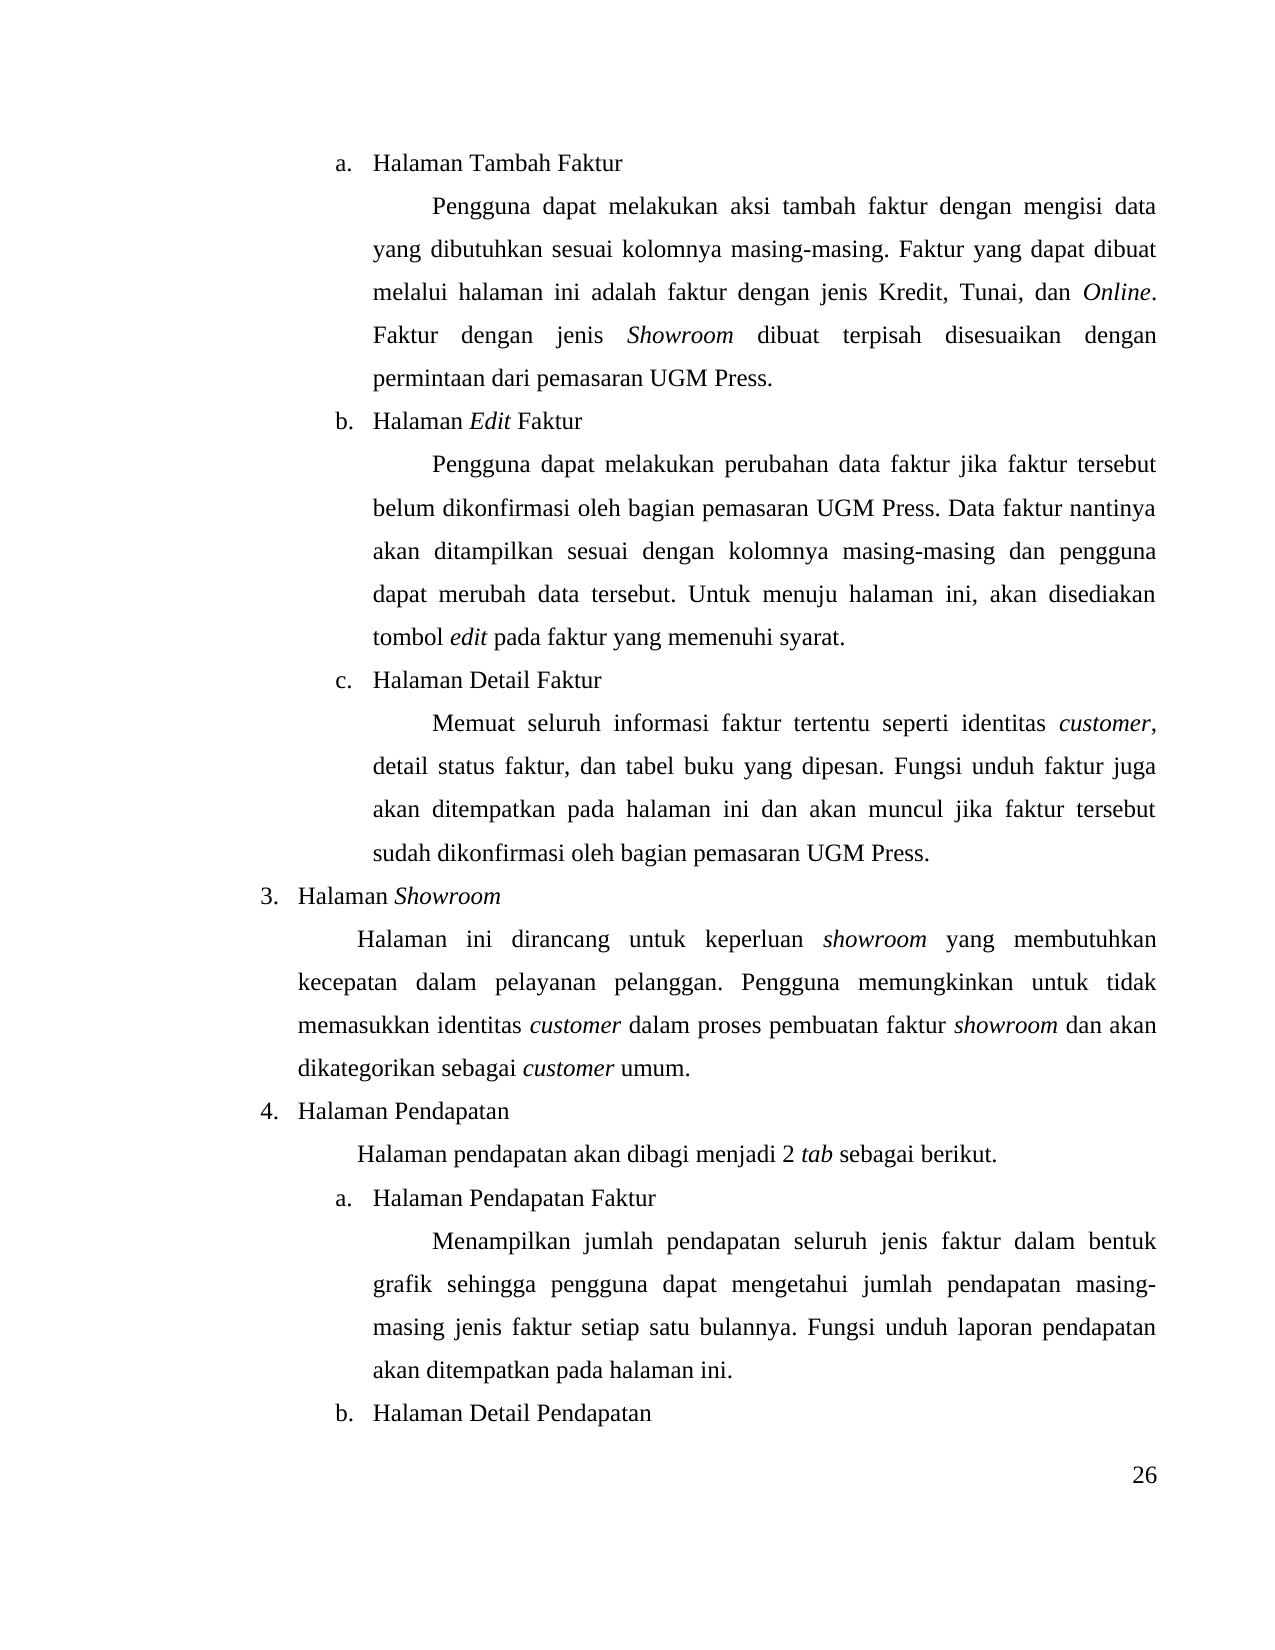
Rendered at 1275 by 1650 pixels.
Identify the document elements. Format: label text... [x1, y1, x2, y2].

text Memuat seluruh informasi faktur tertentu seperti identitas customer, detail status faktur, dan tabel buku yang dipesan. Fungsi unduh faktur juga akan ditempatkan pada halaman ini dan akan muncul jika faktur tersebut sudah dikonfirmasi oleh bagian pemasaran UGM Press. [373, 708, 1157, 866]
list Halaman Detail Faktur [335, 665, 1157, 694]
list Halaman Tambah Faktur [335, 148, 1157, 176]
list Halaman Pendapatan Faktur [335, 1183, 1157, 1211]
list Halaman Pendapatan [260, 1096, 1157, 1125]
text Halaman pendapatan akan dibagi menjadi 2 tab sebagai berikut. [298, 1139, 1157, 1168]
list Halaman Detail Pendapatan [335, 1398, 1157, 1427]
text Pengguna dapat melakukan aksi tambah faktur dengan mengisi data yang dibutuhkan sesuai kolomnya masing-masing. Faktur yang dapat dibuat melalui halaman ini adalah faktur dengan jenis Kredit, Tunai, dan Online. Faktur dengan jenis Showroom dibuat terpisah disesuaikan dengan permintaan dari pemasaran UGM Press. [373, 191, 1157, 392]
text Pengguna dapat melakukan perubahan data faktur jika faktur tersebut belum dikonfirmasi oleh bagian pemasaran UGM Press. Data faktur nantinya akan ditampilkan sesuai dengan kolomnya masing-masing dan pengguna dapat merubah data tersebut. Untuk menuju halaman ini, akan disediakan tombol edit pada faktur yang memenuhi syarat. [373, 449, 1157, 651]
text Halaman ini dirancang untuk keperluan showroom yang membutuhkan kecepatan dalam pelayanan pelanggan. Pengguna memungkinkan untuk tidak memasukkan identitas customer dalam proses pembuatan faktur showroom dan akan dikategorikan sebagai customer umum. [298, 924, 1157, 1082]
list Halaman Showroom [260, 881, 1157, 909]
text Menampilkan jumlah pendapatan seluruh jenis faktur dalam bentuk grafik sehingga pengguna dapat mengetahui jumlah pendapatan masing-masing jenis faktur setiap satu bulannya. Fungsi unduh laporan pendapatan akan ditempatkan pada halaman ini. [373, 1226, 1157, 1384]
list Halaman Edit Faktur [335, 406, 1157, 435]
